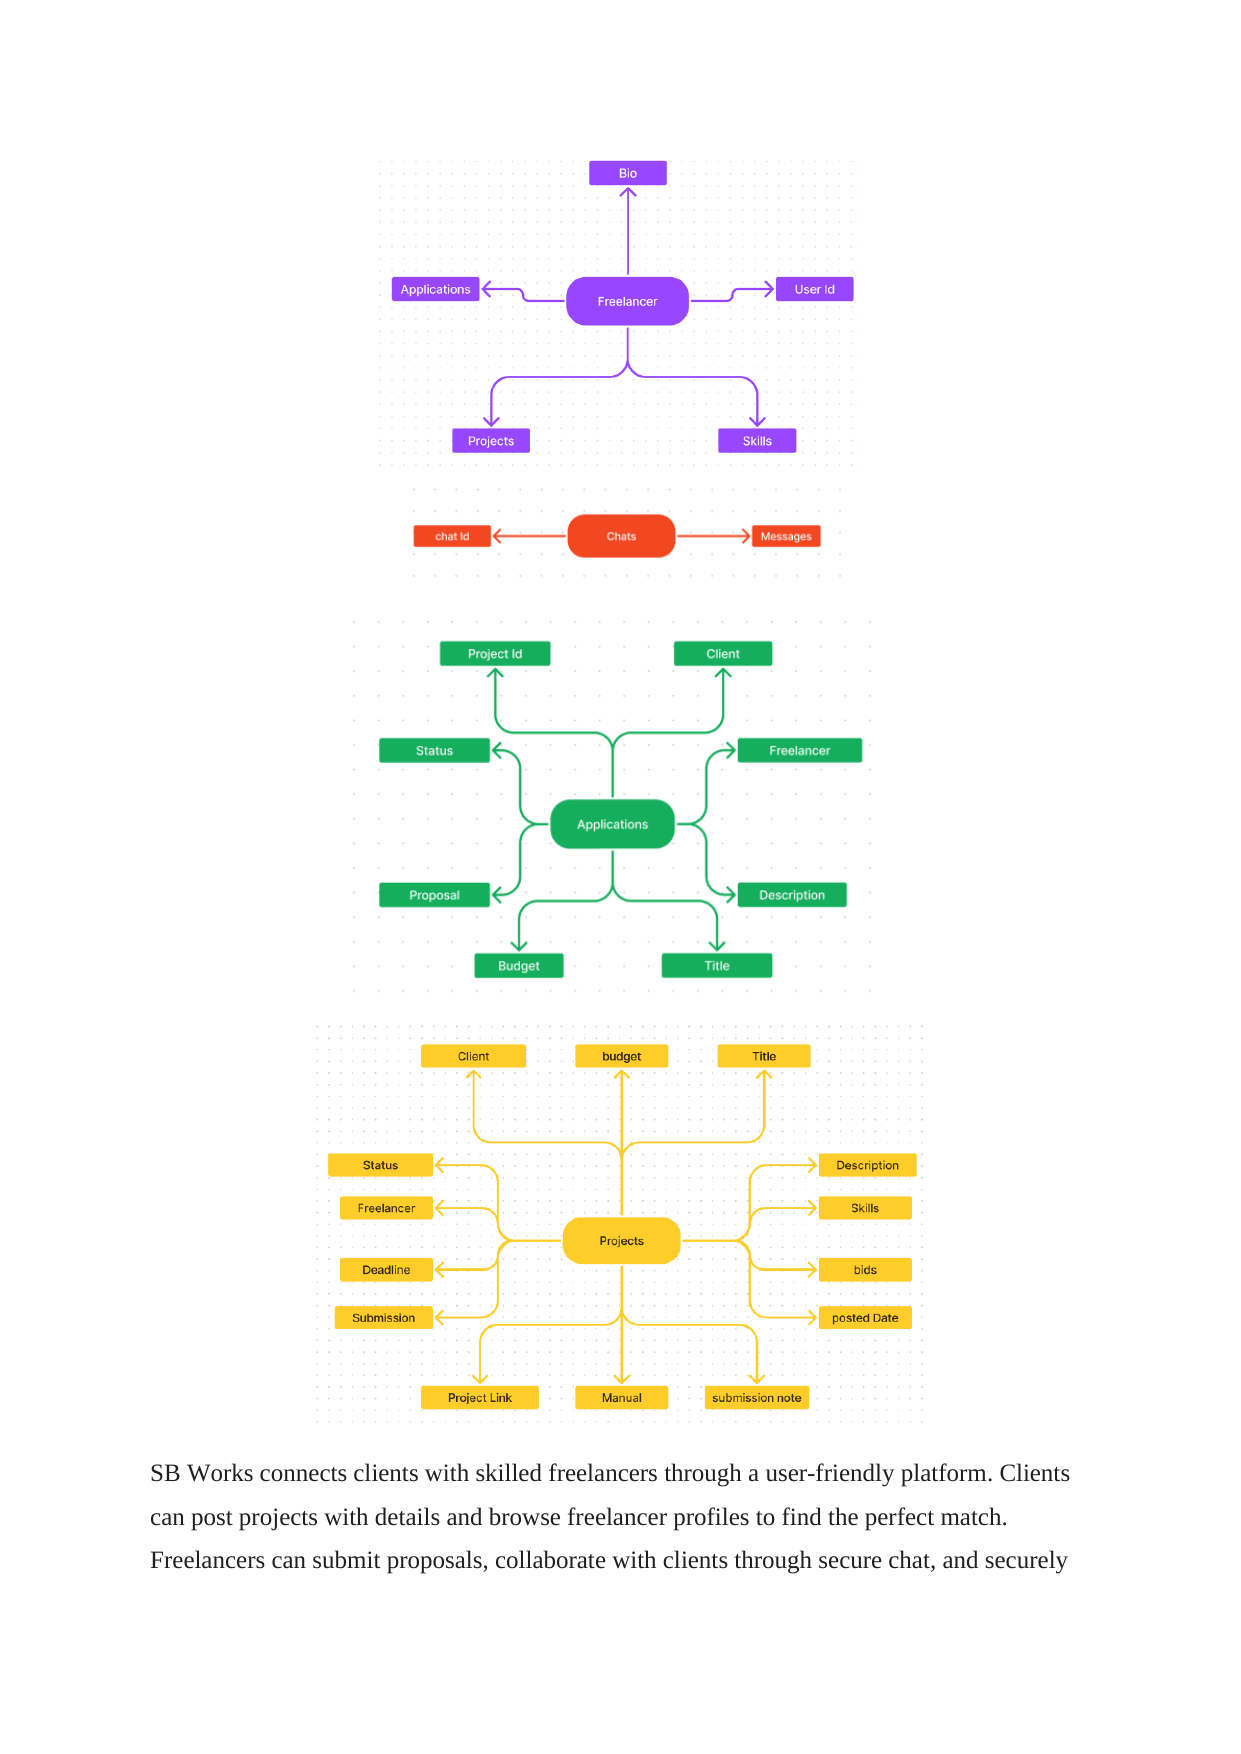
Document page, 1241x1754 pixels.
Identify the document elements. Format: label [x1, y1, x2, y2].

picture [398, 485, 842, 583]
picture [377, 150, 863, 467]
picture [349, 601, 891, 1007]
picture [313, 1025, 927, 1425]
text [150, 1443, 1090, 1574]
